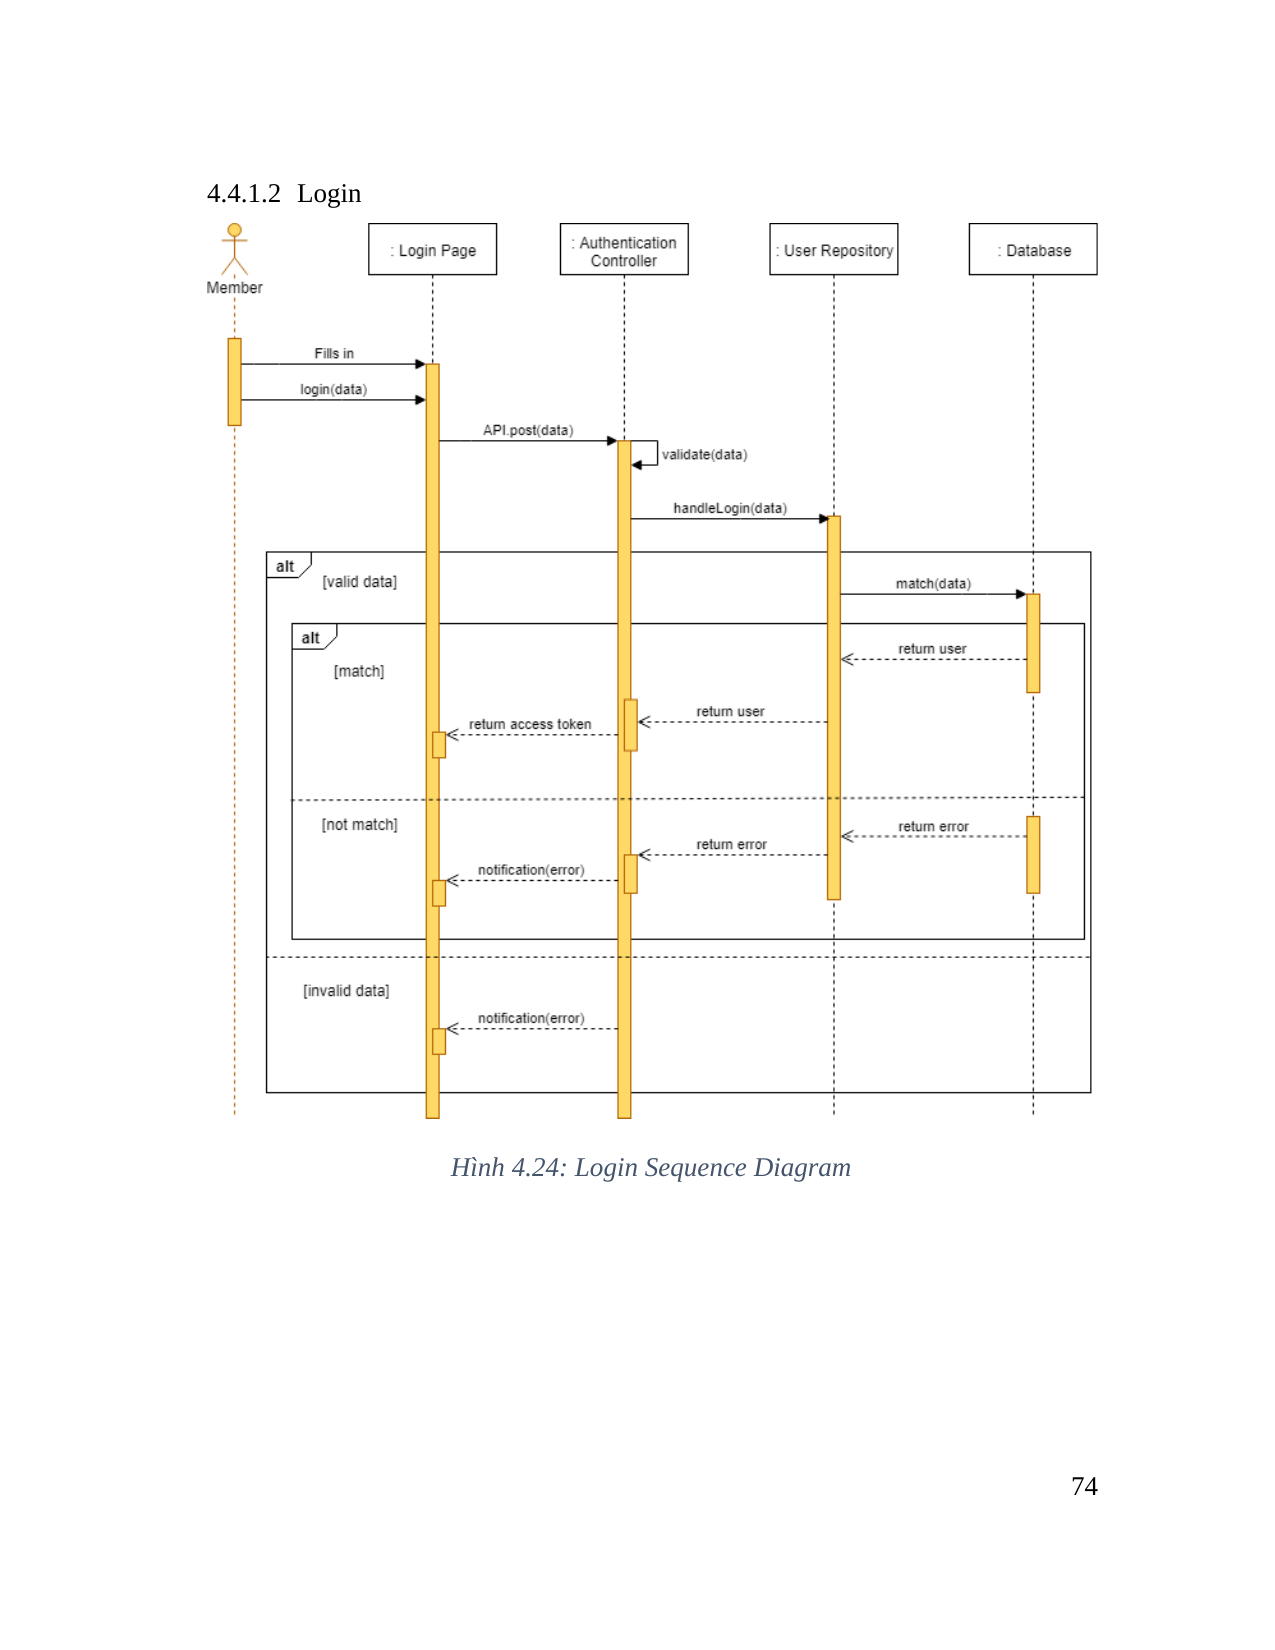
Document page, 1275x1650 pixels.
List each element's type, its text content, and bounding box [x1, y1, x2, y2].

subtitle Login [207, 177, 1098, 208]
picture [206, 223, 1098, 1119]
